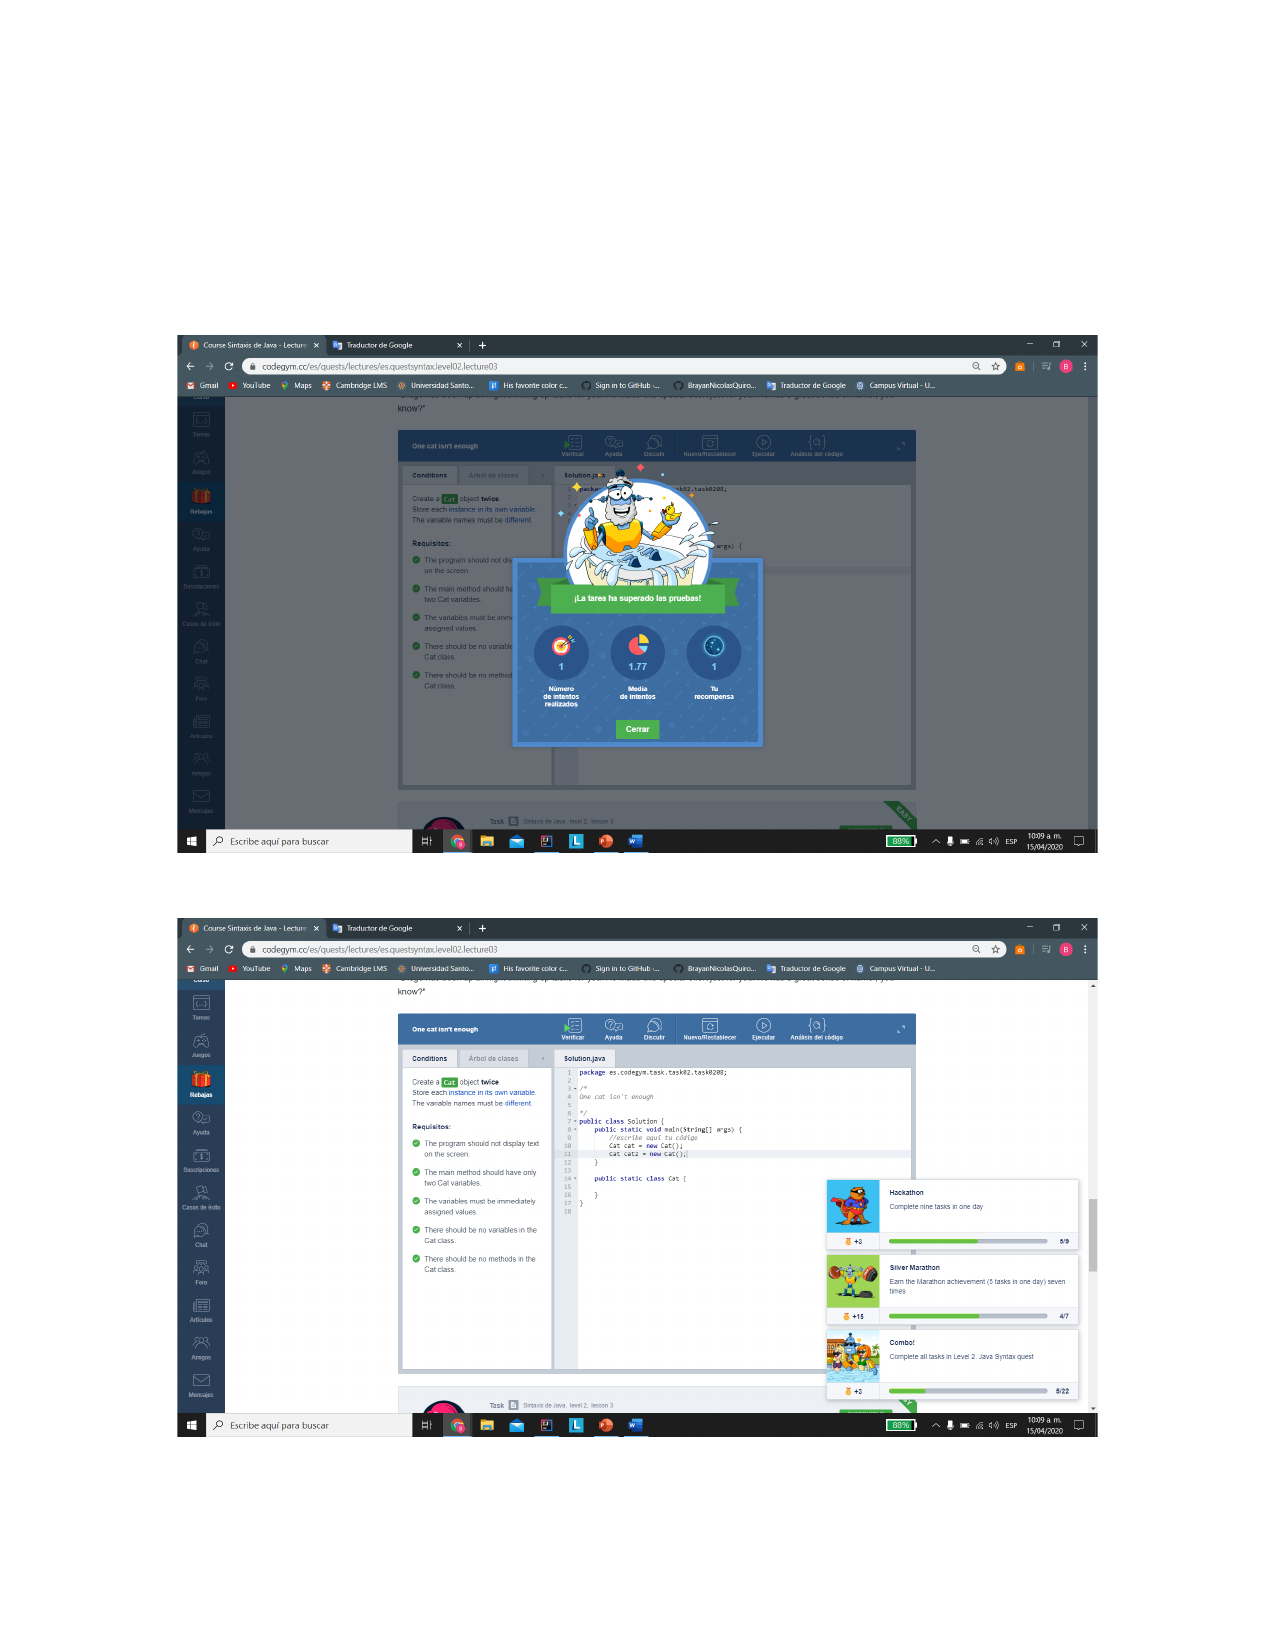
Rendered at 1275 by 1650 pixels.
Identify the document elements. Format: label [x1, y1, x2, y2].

picture [177, 918, 1098, 1437]
picture [177, 335, 1098, 853]
